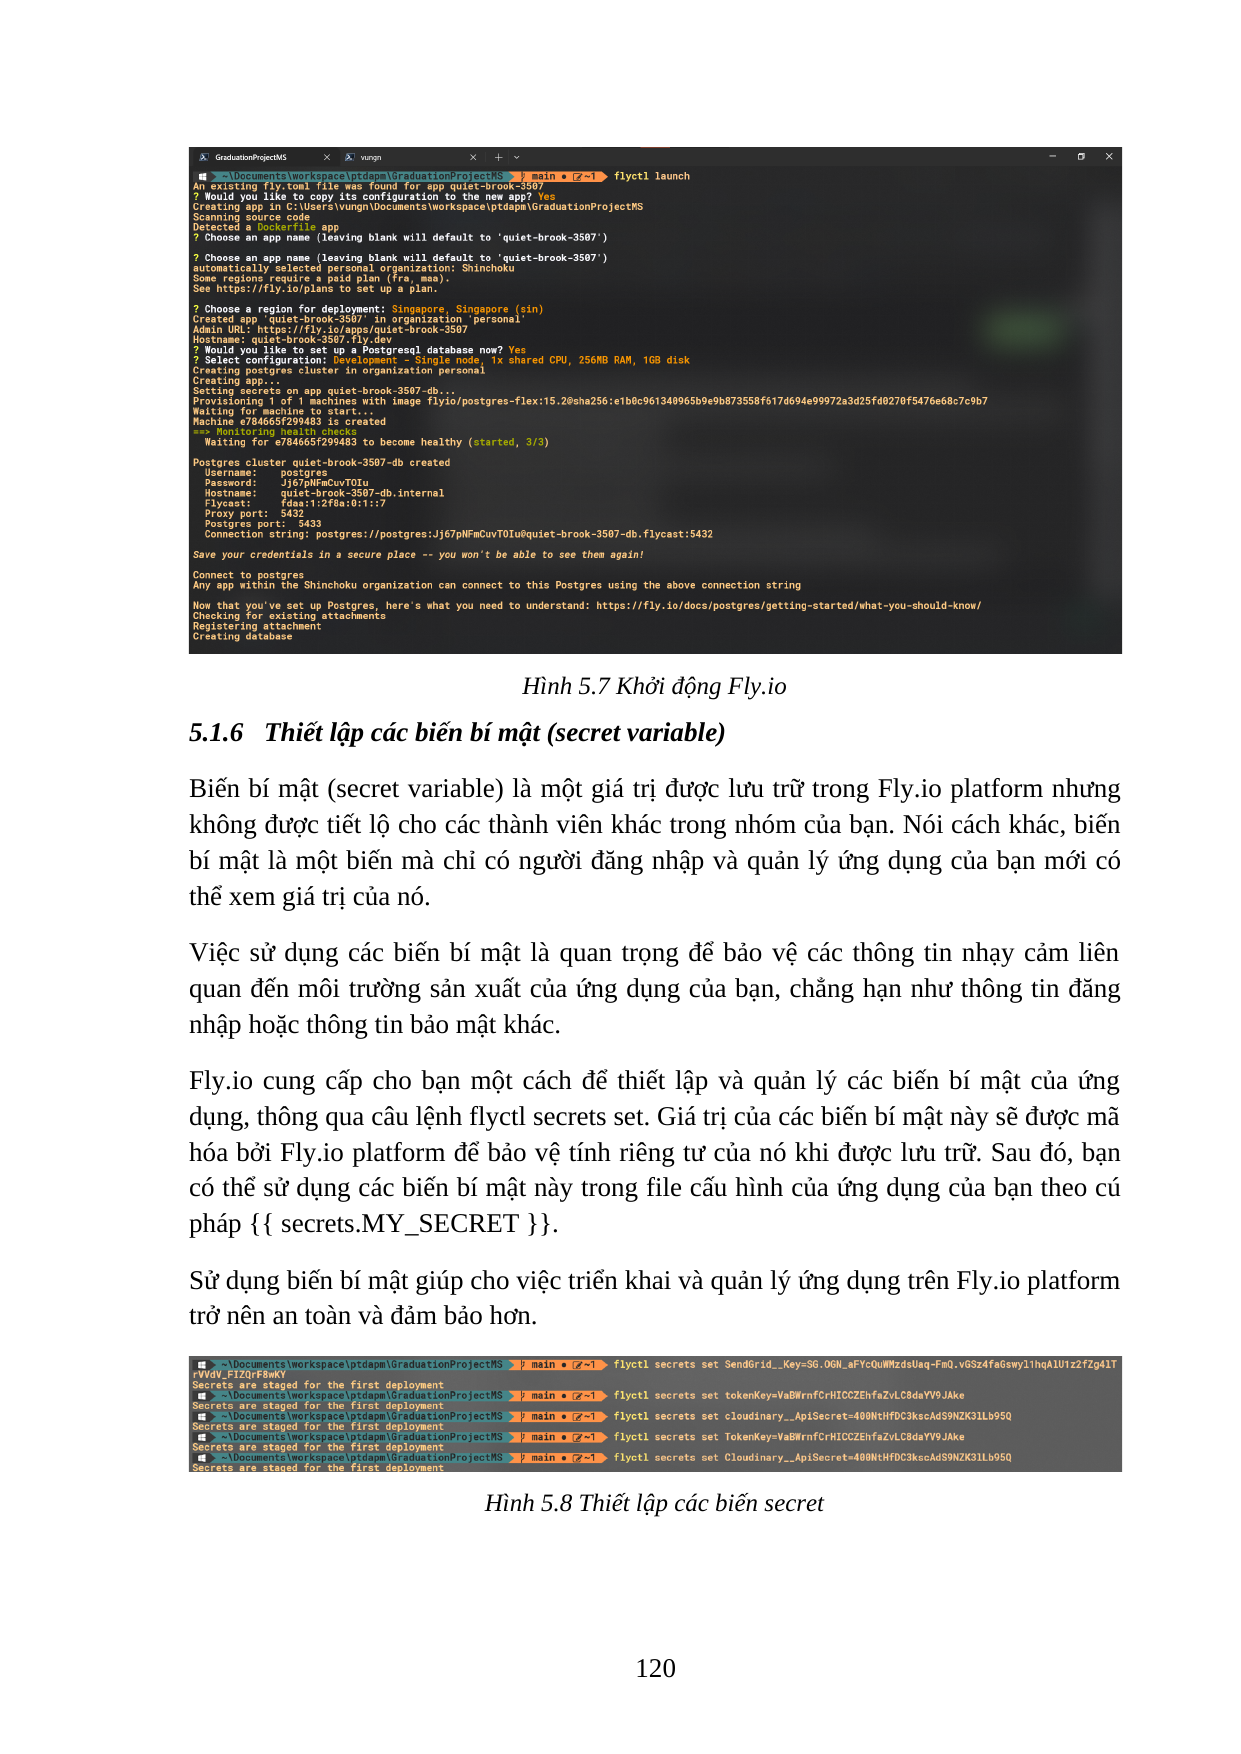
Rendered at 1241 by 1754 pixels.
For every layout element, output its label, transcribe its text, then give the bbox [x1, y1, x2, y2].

text Fly.io cung cấp cho bạn một cách để thiết lập và quản lý các biến bí mật của ứng dụng, thông qua câu lệnh flyctl secrets set. Giá trị của các biến bí mật này sẽ được mã hóa bởi Fly.io platform để bảo vệ tính riêng tư của nó khi được lưu trữ. Sau đó, bạn có thể sử dụng các biến bí mật này trong file cấu hình của ứng dụng của bạn theo cú pháp {{ secrets.MY_SECRET }}. [189, 1064, 1122, 1238]
text Hình 5.8 Thiết lập các biến secret [189, 1488, 1122, 1517]
text Biến bí mật (secret variable) là một giá trị được lưu trữ trong Fly.io platform nhưng không được tiết lộ cho các thành viên khác trong nhóm của bạn. Nói cách khác, biến bí mật là một biến mà chỉ có người đăng nhập và quản lý ứng dụng của bạn mới có thể xem giá trị của nó. [189, 772, 1122, 911]
text Hình 5.7 Khởi động Fly.io [189, 671, 1122, 699]
picture [188, 1356, 1123, 1472]
subtitle Thiết lập các biến bí mật (secret variable) [189, 716, 1122, 747]
text Việc sử dụng các biến bí mật là quan trọng để bảo vệ các thông tin nhạy cảm liên quan đến môi trường sản xuất của ứng dụng của bạn, chẳng hạn như thông tin đăng nhập hoặc thông tin bảo mật khác. [189, 936, 1122, 1039]
text Sử dụng biến bí mật giúp cho việc triển khai và quản lý ứng dụng trên Fly.io platform trở nên an toàn và đảm bảo hơn. [189, 1264, 1122, 1331]
picture [188, 147, 1123, 654]
